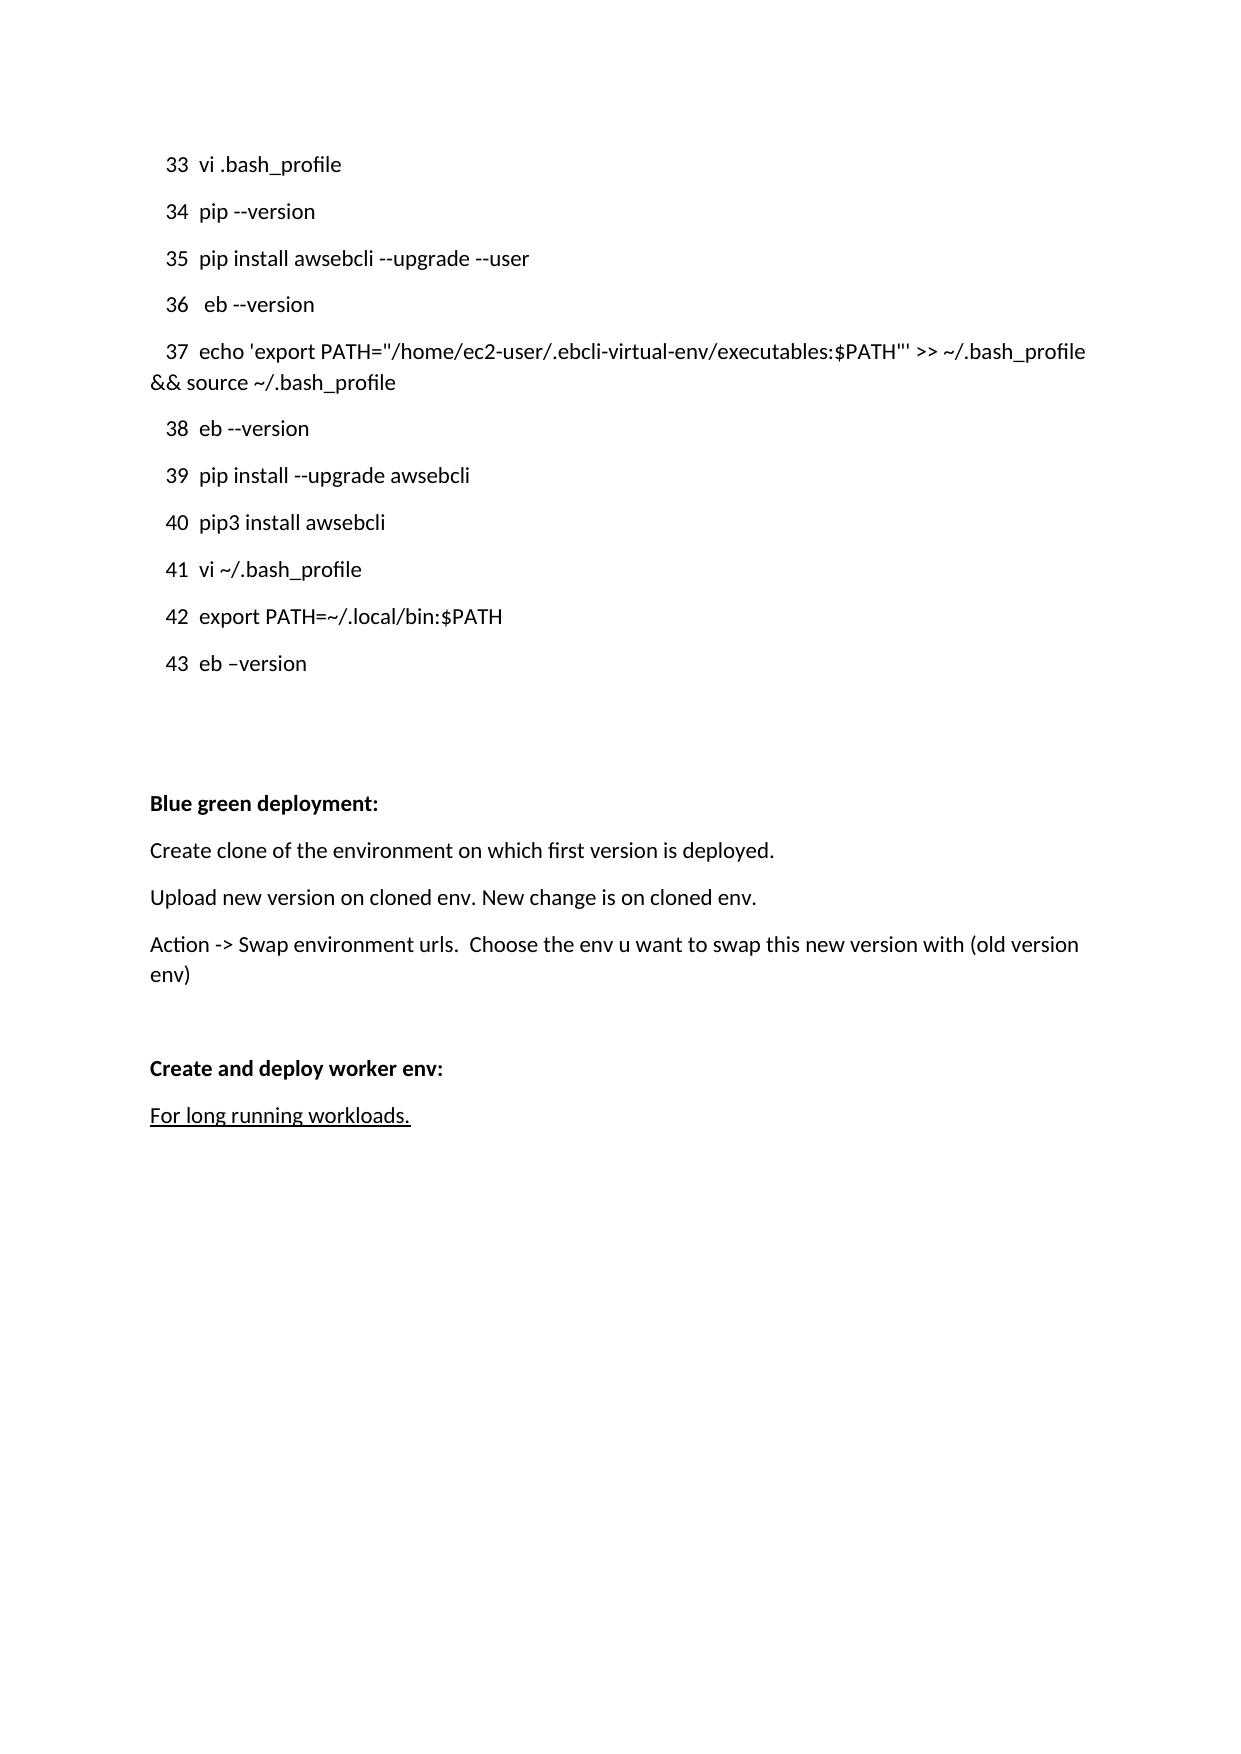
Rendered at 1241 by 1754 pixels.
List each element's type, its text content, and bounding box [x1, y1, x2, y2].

text 43 eb –version [150, 649, 1090, 677]
text Blue green deployment: [150, 789, 1090, 818]
text 36 eb --version [150, 291, 1090, 319]
text 41 vi ~/.bash_profile [150, 555, 1090, 583]
text Create clone of the environment on which first version is deployed. [150, 836, 1090, 864]
text Create and deploy worker env: [150, 1054, 1090, 1082]
text 37 echo 'export PATH="/home/ec2-user/.ebcli-virtual-env/executables:$PATH"' >> ~/.bash_profile && source ~/.bash_profile [150, 337, 1090, 396]
text Action -> Swap environment urls. Choose the env u want to swap this new version with (old version env) [150, 930, 1090, 988]
text 35 pip install awsebcli --upgrade --user [150, 244, 1090, 272]
text For long running workloads. [150, 1101, 1090, 1129]
text Upload new version on cloned env. New change is on cloned env. [150, 883, 1090, 911]
text 33 vi .bash_profile [150, 150, 1090, 178]
text 39 pip install --upgrade awsebcli [150, 461, 1090, 489]
text 40 pip3 install awsebcli [150, 508, 1090, 536]
text 38 eb --version [150, 414, 1090, 443]
text 42 export PATH=~/.local/bin:$PATH [150, 602, 1090, 630]
text 34 pip --version [150, 197, 1090, 225]
